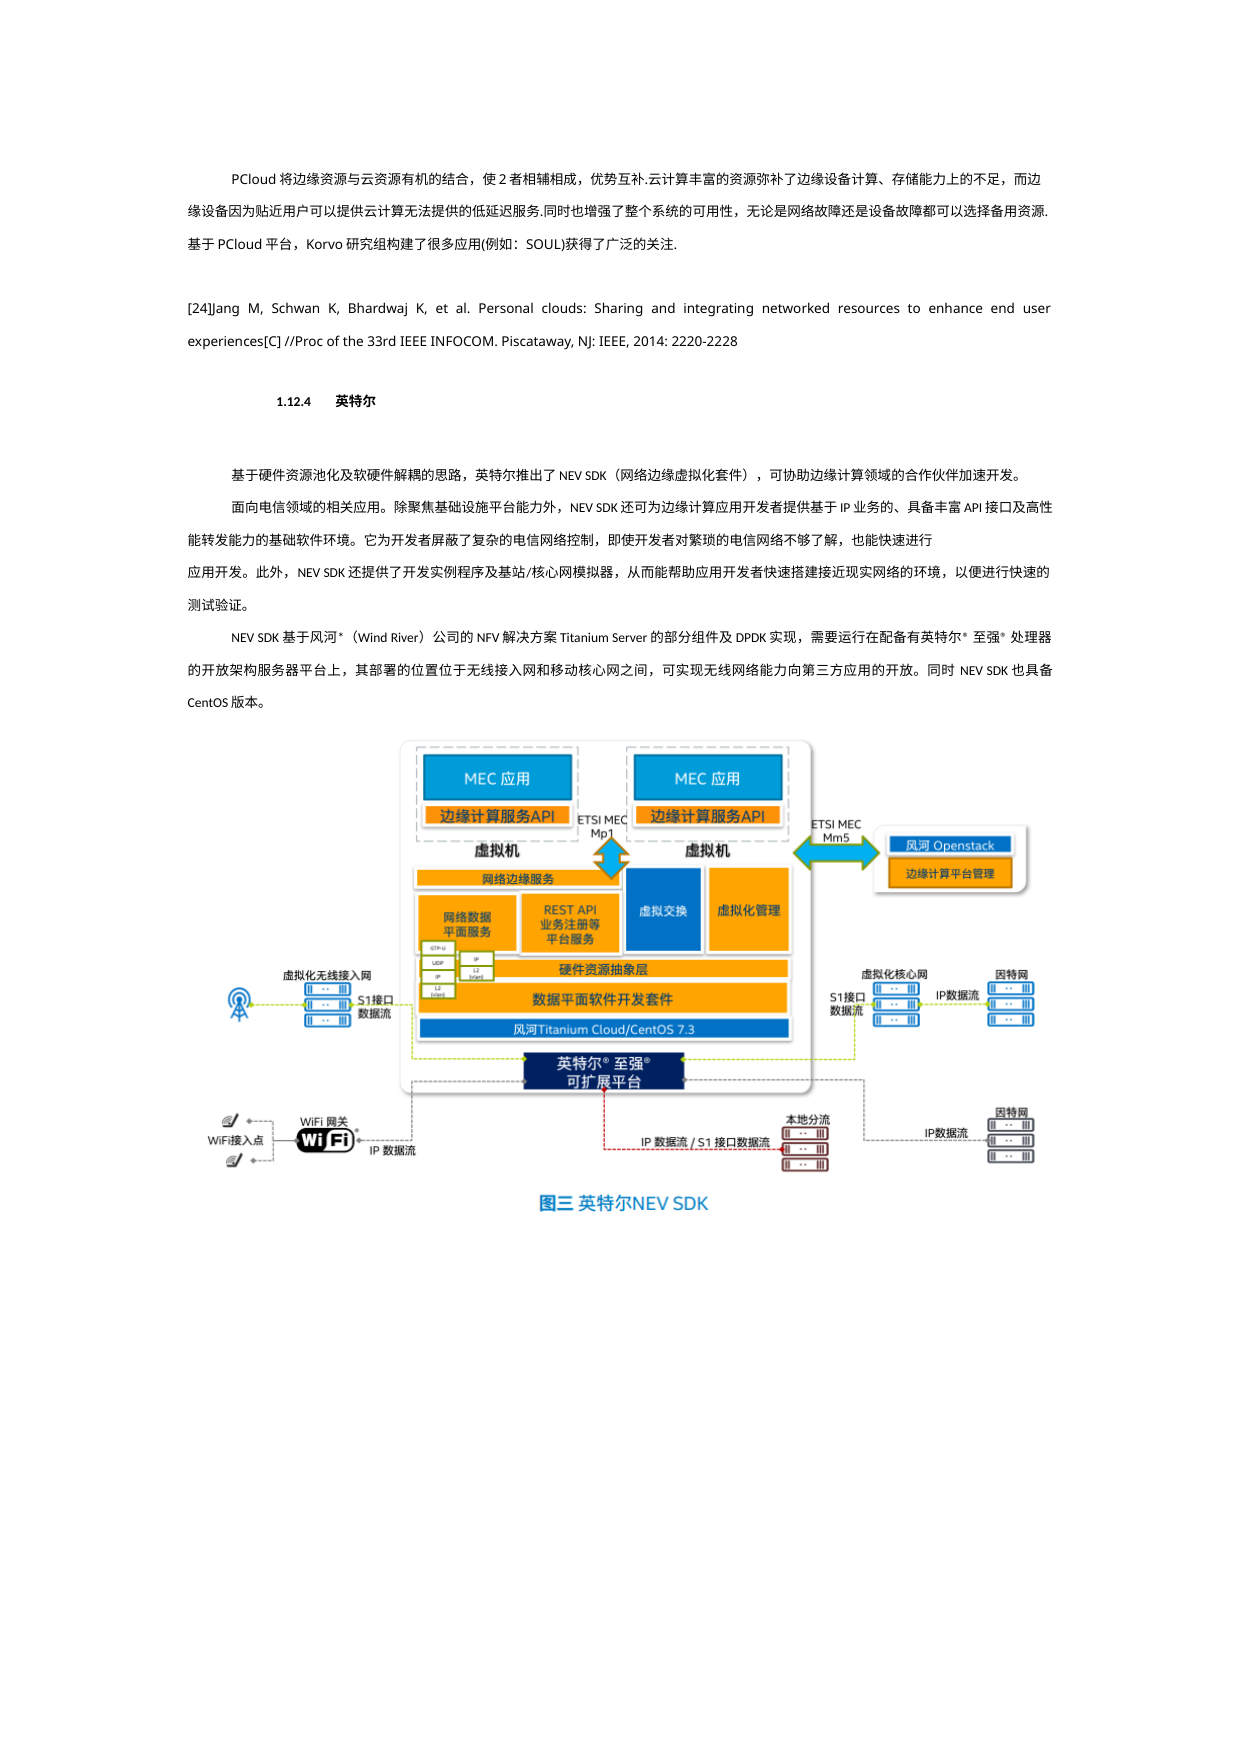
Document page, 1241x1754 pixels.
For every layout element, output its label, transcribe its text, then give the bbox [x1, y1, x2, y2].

subtitle 英特尔 [276, 384, 1053, 417]
text NEV SDK基于风河*（Wind River）公司的NFV解决方案Titanium Server的部分组件及DPDK实现，需要运行在配备有英特尔® 至强® 处理器的开放架构服务器平台上，其部署的位置位于无线接入网和移动核心网之间，可实现无线网络能力向第三方应用的开放。同时NEV SDK也具备CentOS版本。 [187, 620, 1053, 717]
text 面向电信领域的相关应用。除聚焦基础设施平台能力外，NEV SDK还可为边缘计算应用开发者提供基于IP业务的、具备丰富API接口及高性能转发能力的基础软件环境。它为开发者屏蔽了复杂的电信网络控制，即使开发者对繁琐的电信网络不够了解，也能快速进行 [187, 490, 1053, 555]
picture [187, 717, 1053, 1217]
text [24]Jang M, Schwan K, Bhardwaj K, et al. Personal clouds: Sharing and integrating networked resources to enhance end user experiences[C] //Proc of the 33rd IEEE INFOCOM. Piscataway, NJ: IEEE, 2014: 2220-2228 [187, 292, 1053, 357]
text 基于硬件资源池化及软硬件解耦的思路，英特尔推出了NEV SDK（网络边缘虚拟化套件），可协助边缘计算领域的合作伙伴加速开发。 [187, 458, 1053, 490]
text PCloud将边缘资源与云资源有机的结合，使2者相辅相成，优势互补.云计算丰富的资源弥补了边缘设备计算、存储能力上的不足，而边缘设备因为贴近用户可以提供云计算无法提供的低延迟服务.同时也增强了整个系统的可用性，无论是网络故障还是设备故障都可以选择备用资源.基于PCloud平台，Korvo研究组构建了很多应用(例如：SOUL)获得了广泛的关注. [187, 162, 1053, 259]
text 应用开发。此外，NEV SDK还提供了开发实例程序及基站/核心网模拟器，从而能帮助应用开发者快速搭建接近现实网络的环境，以便进行快速的测试验证。 [187, 555, 1053, 620]
